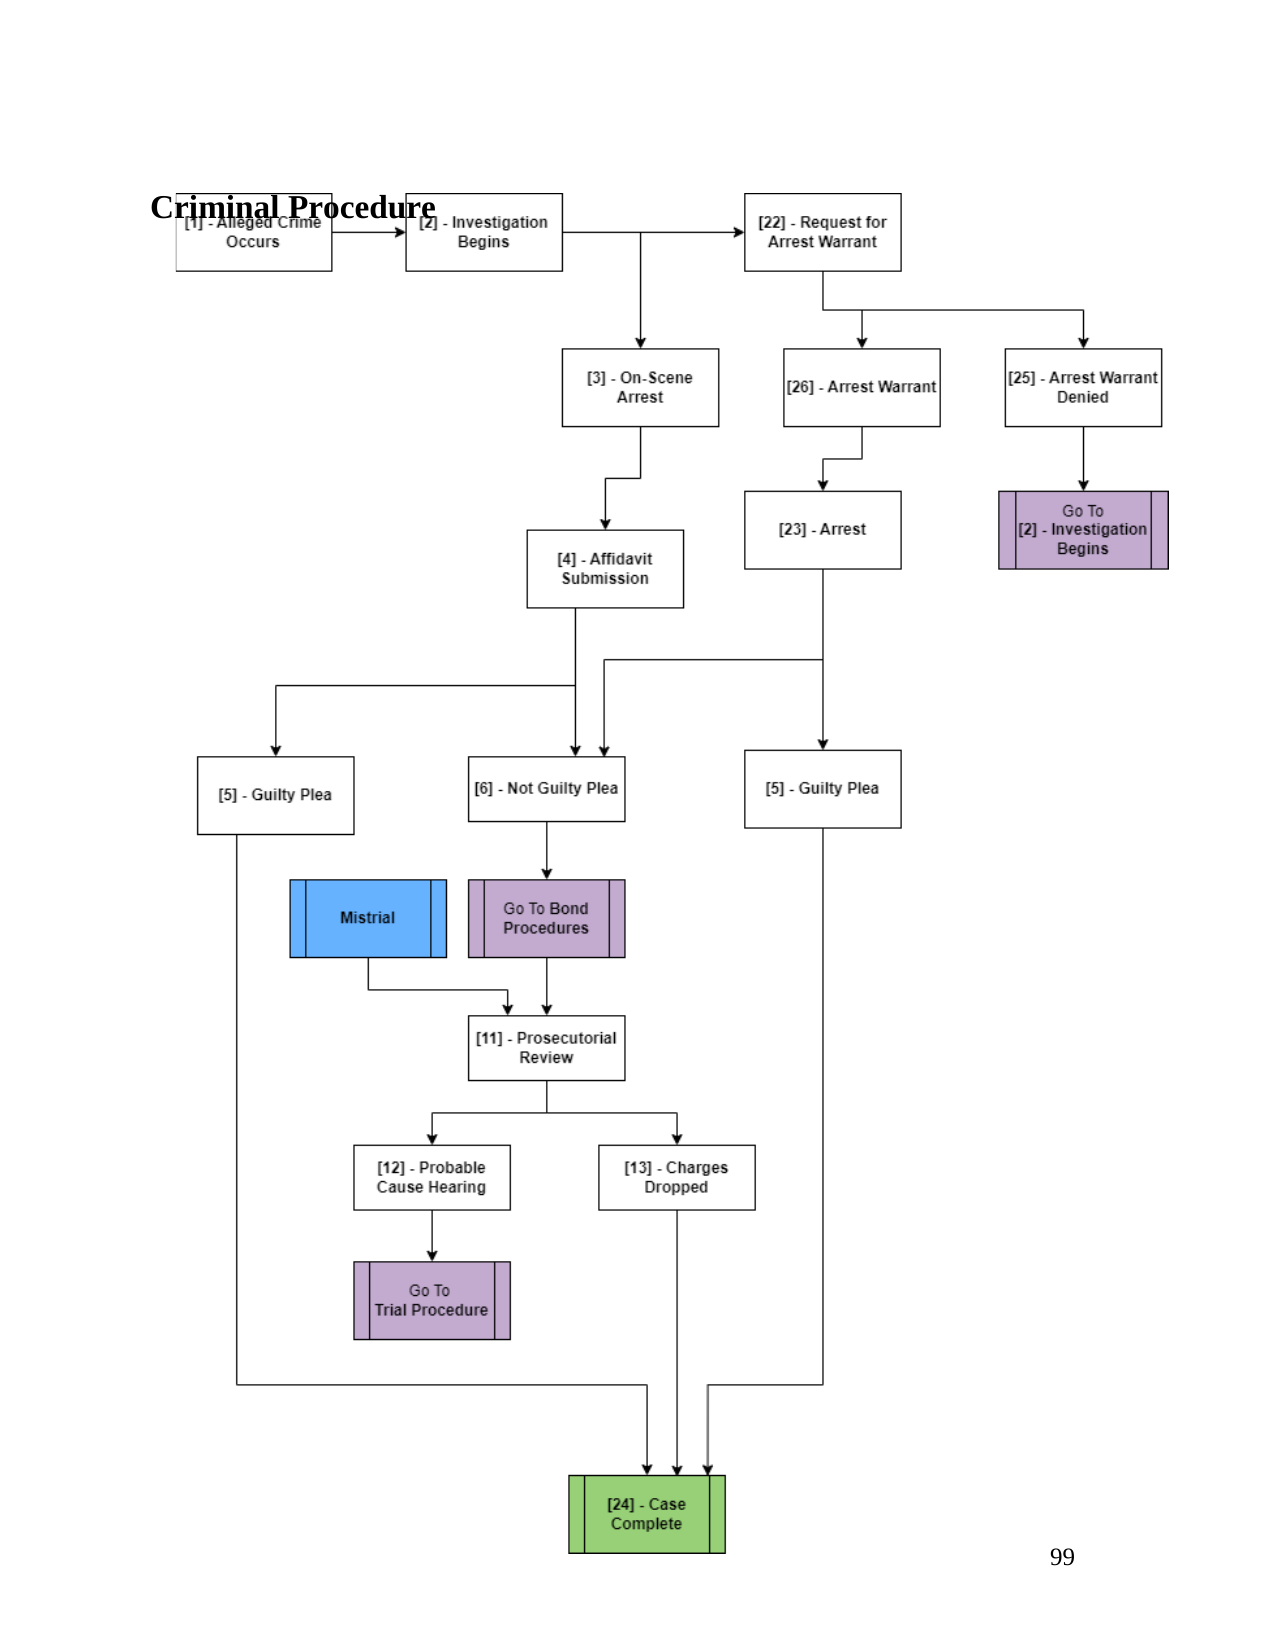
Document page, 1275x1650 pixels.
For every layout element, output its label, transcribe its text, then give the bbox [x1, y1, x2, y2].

picture [175, 193, 1169, 1554]
subtitle Criminal Procedure [150, 187, 1125, 226]
